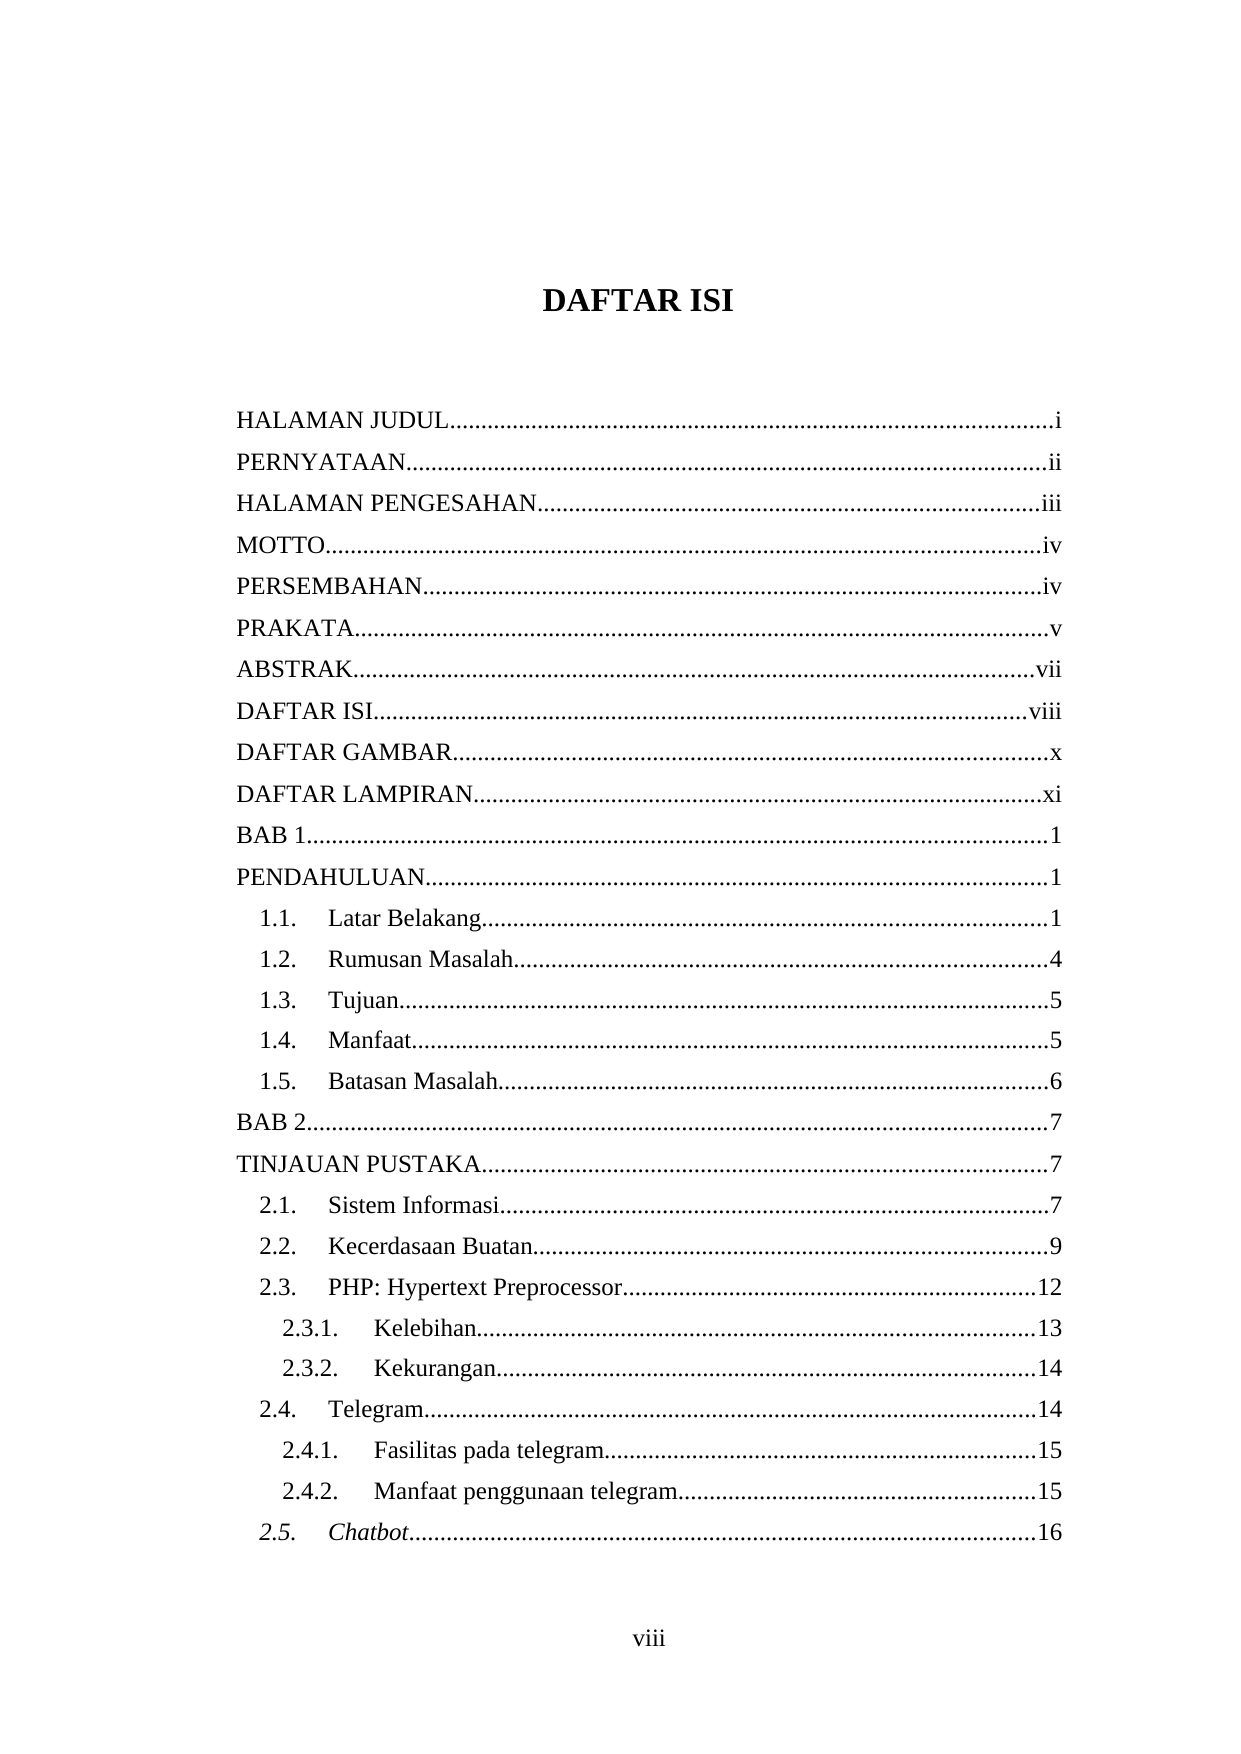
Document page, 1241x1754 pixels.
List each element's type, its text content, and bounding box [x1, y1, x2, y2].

text DAFTAR ISI [236, 280, 1040, 318]
